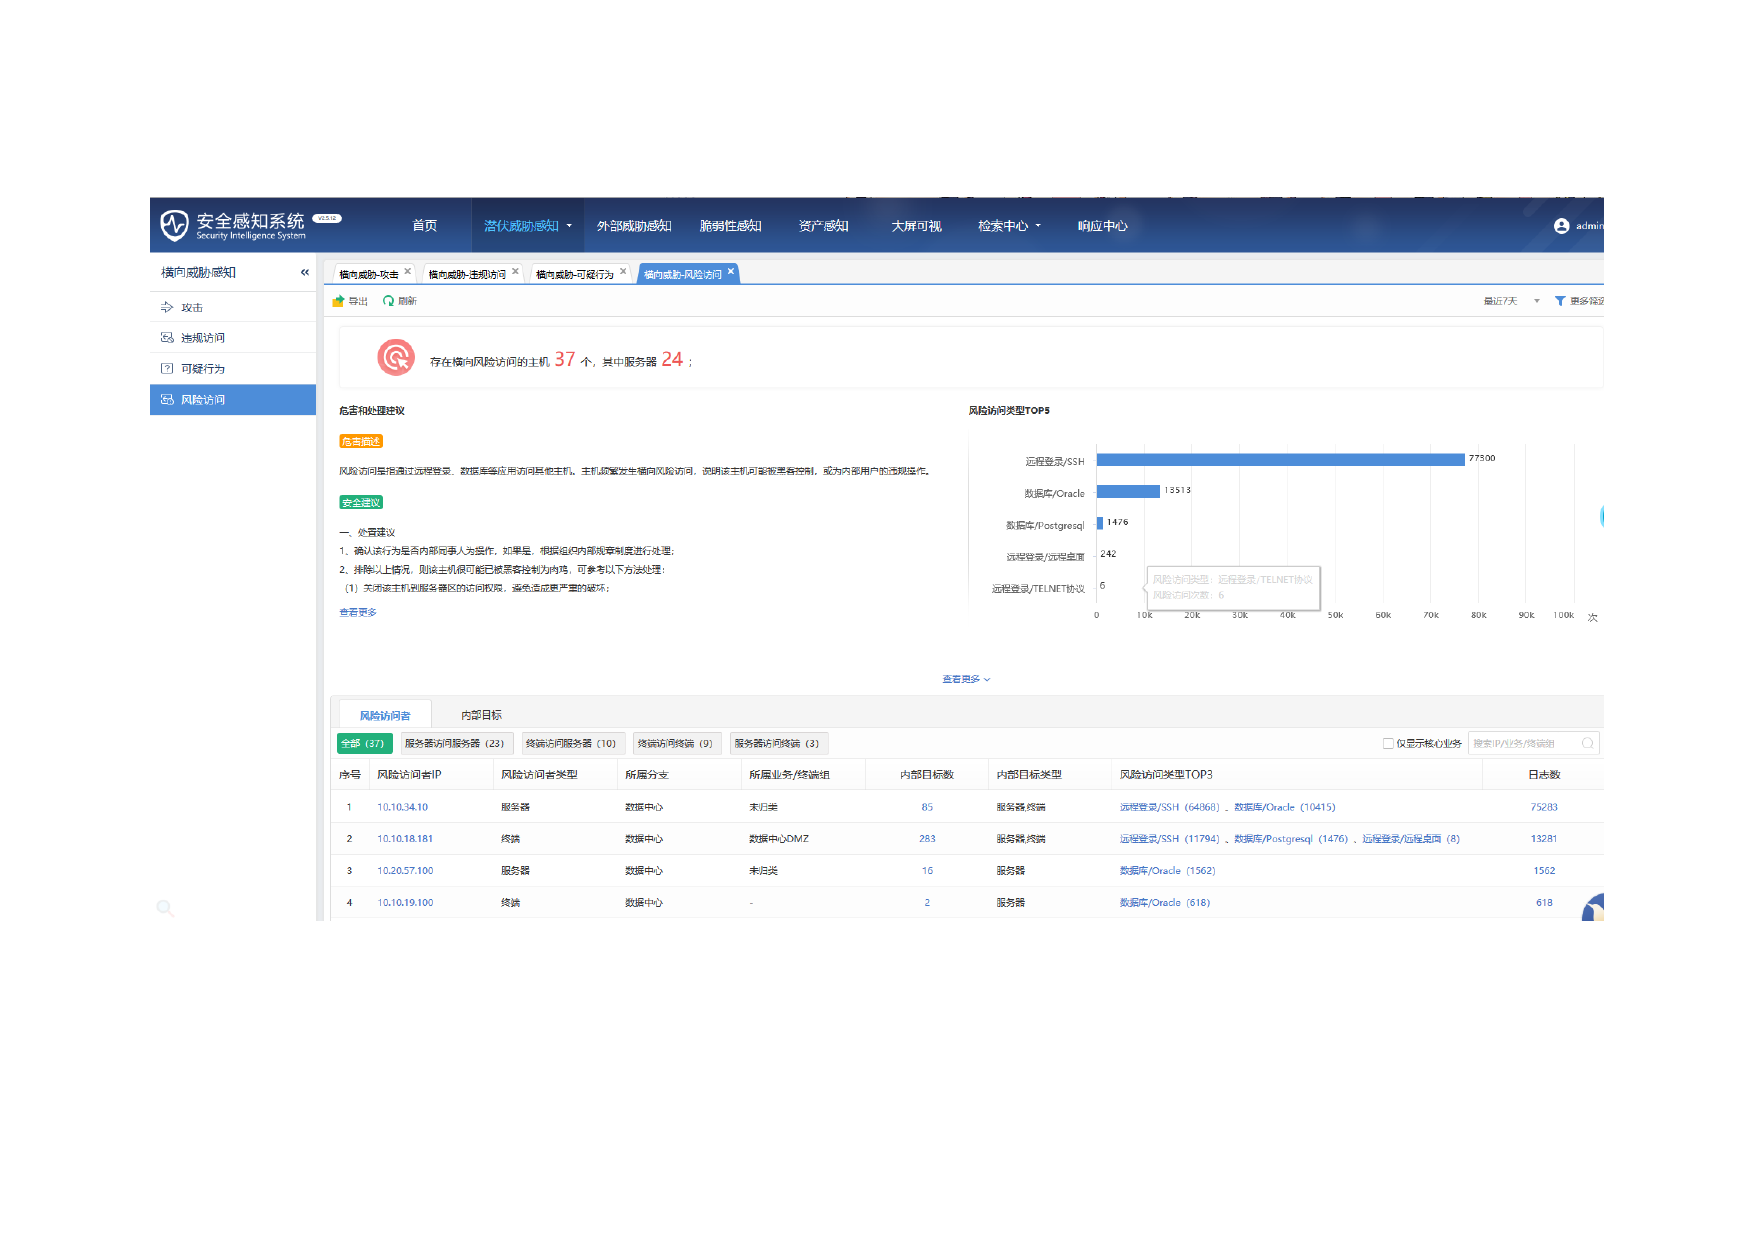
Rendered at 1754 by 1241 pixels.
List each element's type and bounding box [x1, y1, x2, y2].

picture [150, 197, 1604, 921]
